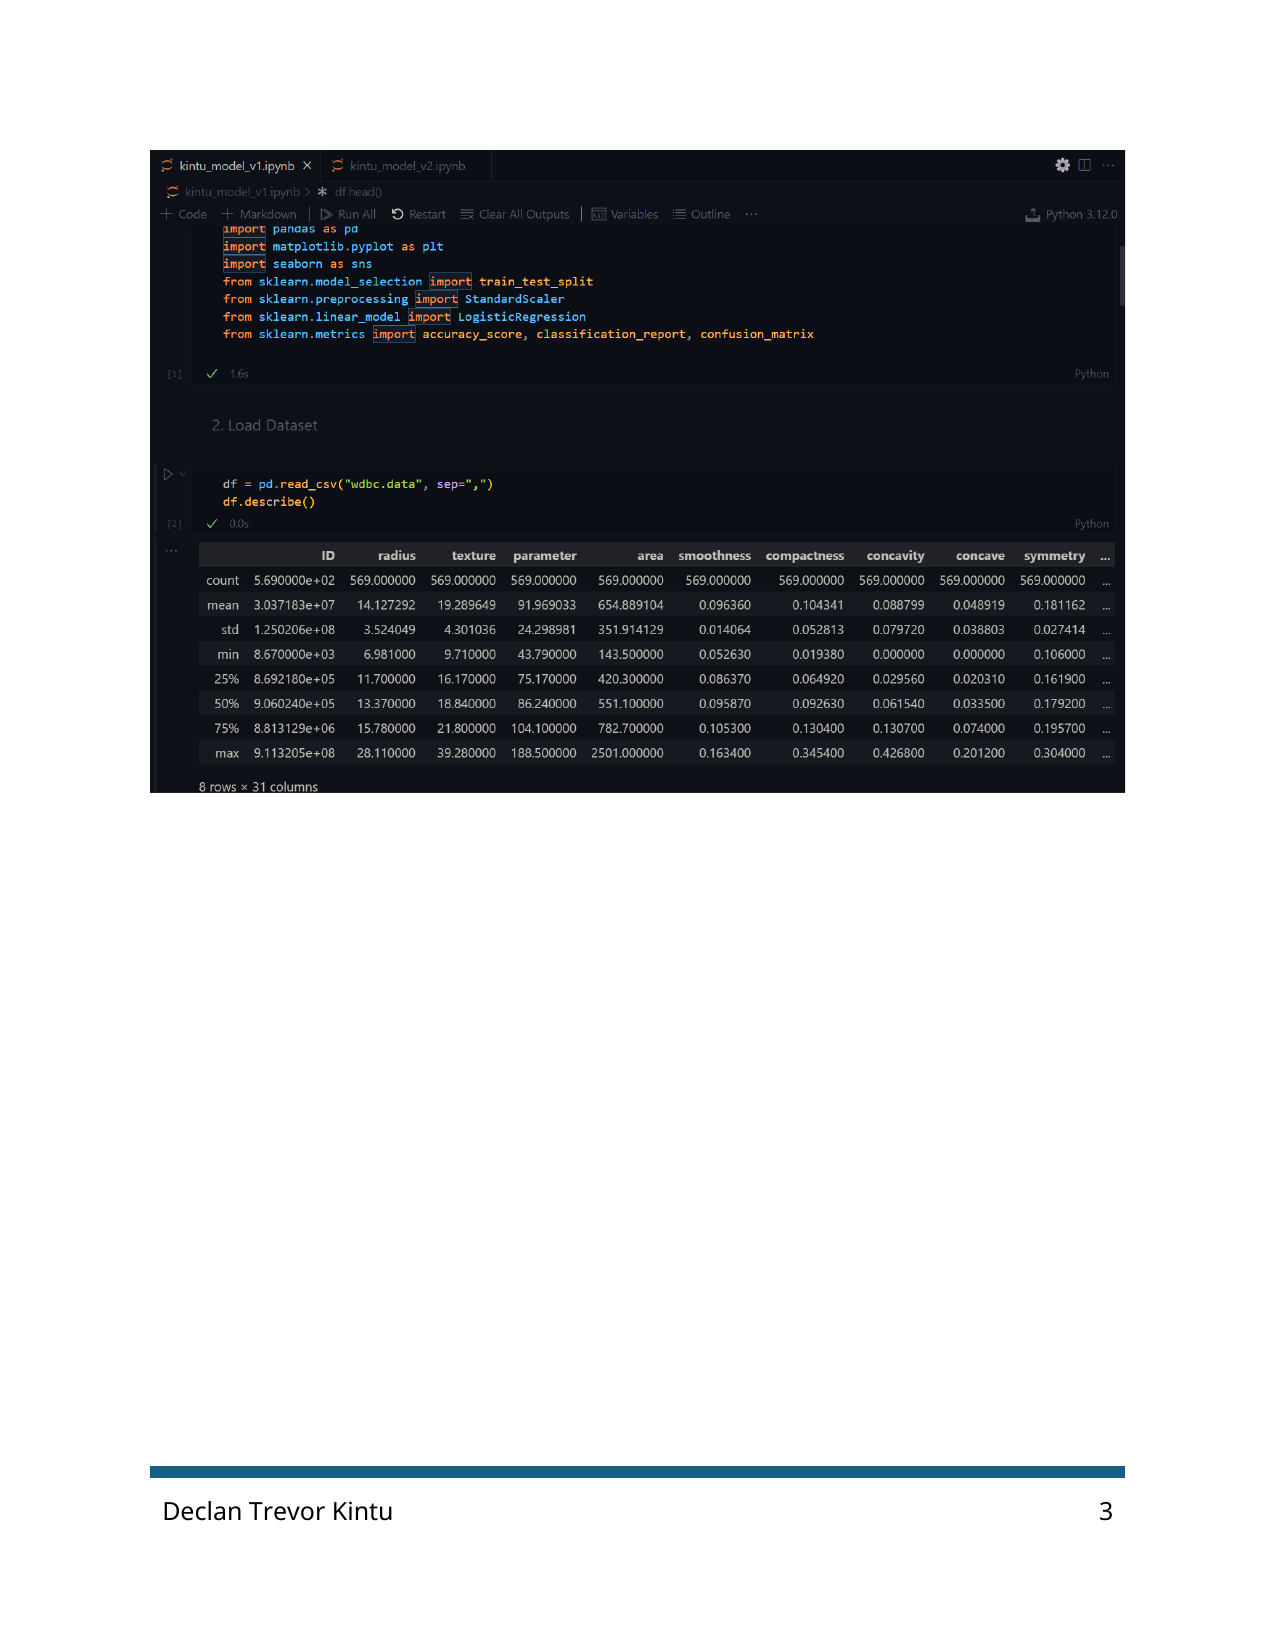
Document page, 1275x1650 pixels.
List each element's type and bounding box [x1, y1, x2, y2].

picture [150, 150, 1125, 793]
